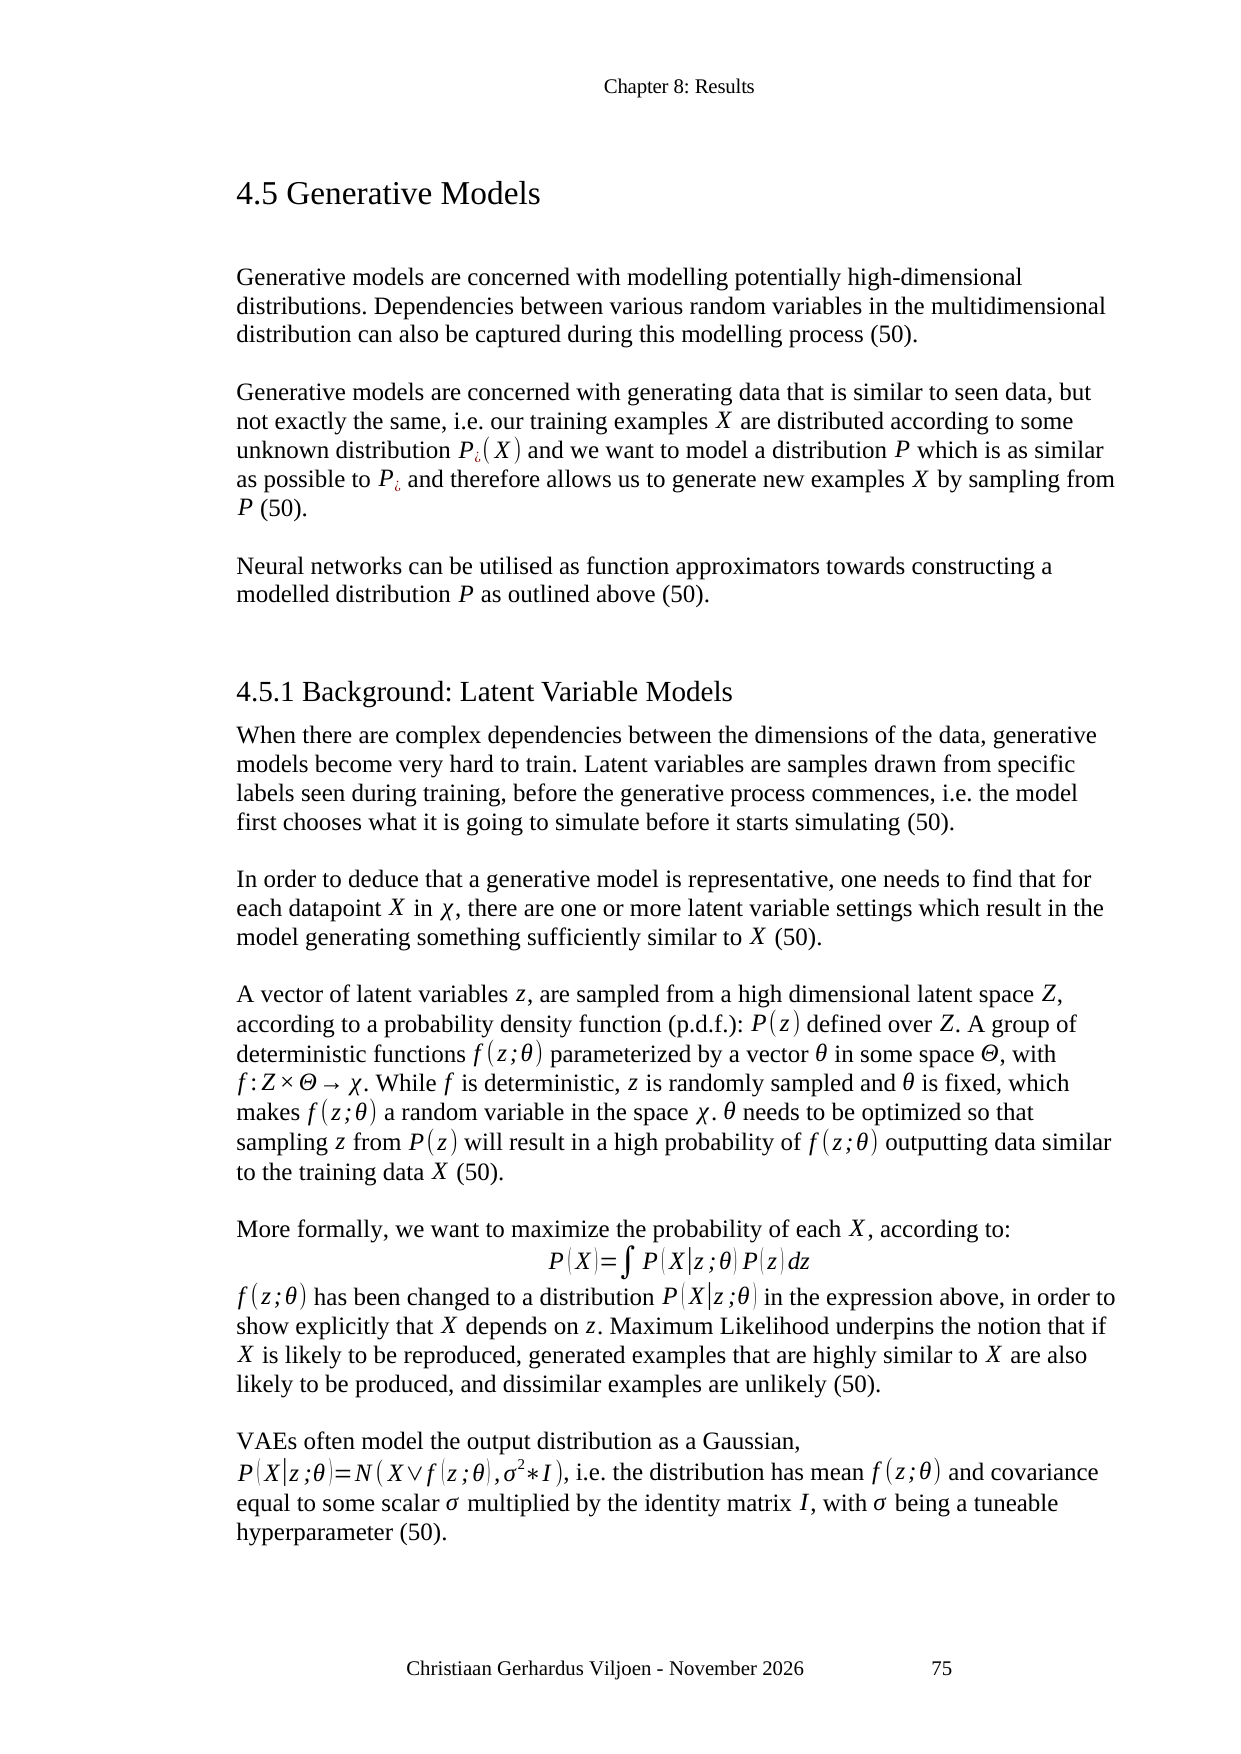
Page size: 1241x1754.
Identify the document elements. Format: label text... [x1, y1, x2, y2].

text Generative models are concerned with modelling potentially high-dimensional distributions. Dependencies between various random variables in the multidimensional distribution can also be captured during this modelling process . [236, 262, 1122, 348]
subtitle Background: Latent Variable Models [236, 674, 1122, 708]
text Neural networks can be utilised as function approximators towards constructing a modelled distribution as outlined above . [236, 551, 1122, 608]
text A vector of latent variables , are sampled from a high dimensional latent space , according to a probability density function (p.d.f.): defined over . A group of deterministic functions parameterized by a vector in some space , with . While is deterministic, is randomly sampled and is fixed, which makes a random variable in the space . needs to be optimized so that sampling from will result in a high probability of outputting data similar to the training data . [236, 979, 1122, 1186]
text Generative models are concerned with generating data that is similar to seen data, but not exactly the same, i.e. our training examples are distributed according to some unknown distribution and we want to model a distribution which is as similar as possible to and therefore allows us to generate new examples by sampling from . [236, 377, 1122, 522]
text has been changed to a distribution in the expression above, in order to show explicitly that depends on . Maximum Likelihood underpins the notion that if is likely to be reproduced, generated examples that are highly similar to are also likely to be produced, and dissimilar examples are unlikely . [236, 1281, 1122, 1398]
text VAEs often model the output distribution as a Gaussian, , i.e. the distribution has mean and covariance equal to some scalar multiplied by the identity matrix , with being a tuneable hyperparameter . [236, 1426, 1122, 1546]
text More formally, we want to maximize the probability of each , according to: [236, 1214, 1122, 1243]
subtitle Generative Models [236, 173, 1122, 211]
text In order to deduce that a generative model is representative, one needs to find that for each datapoint in , there are one or more latent variable settings which result in the model generating something sufficiently similar to . [236, 864, 1122, 951]
text When there are complex dependencies between the dimensions of the data, generative models become very hard to train. Latent variables are samples drawn from specific labels seen during training, before the generative process commences, i.e. the model first chooses what it is going to simulate before it starts simulating . [236, 721, 1122, 836]
